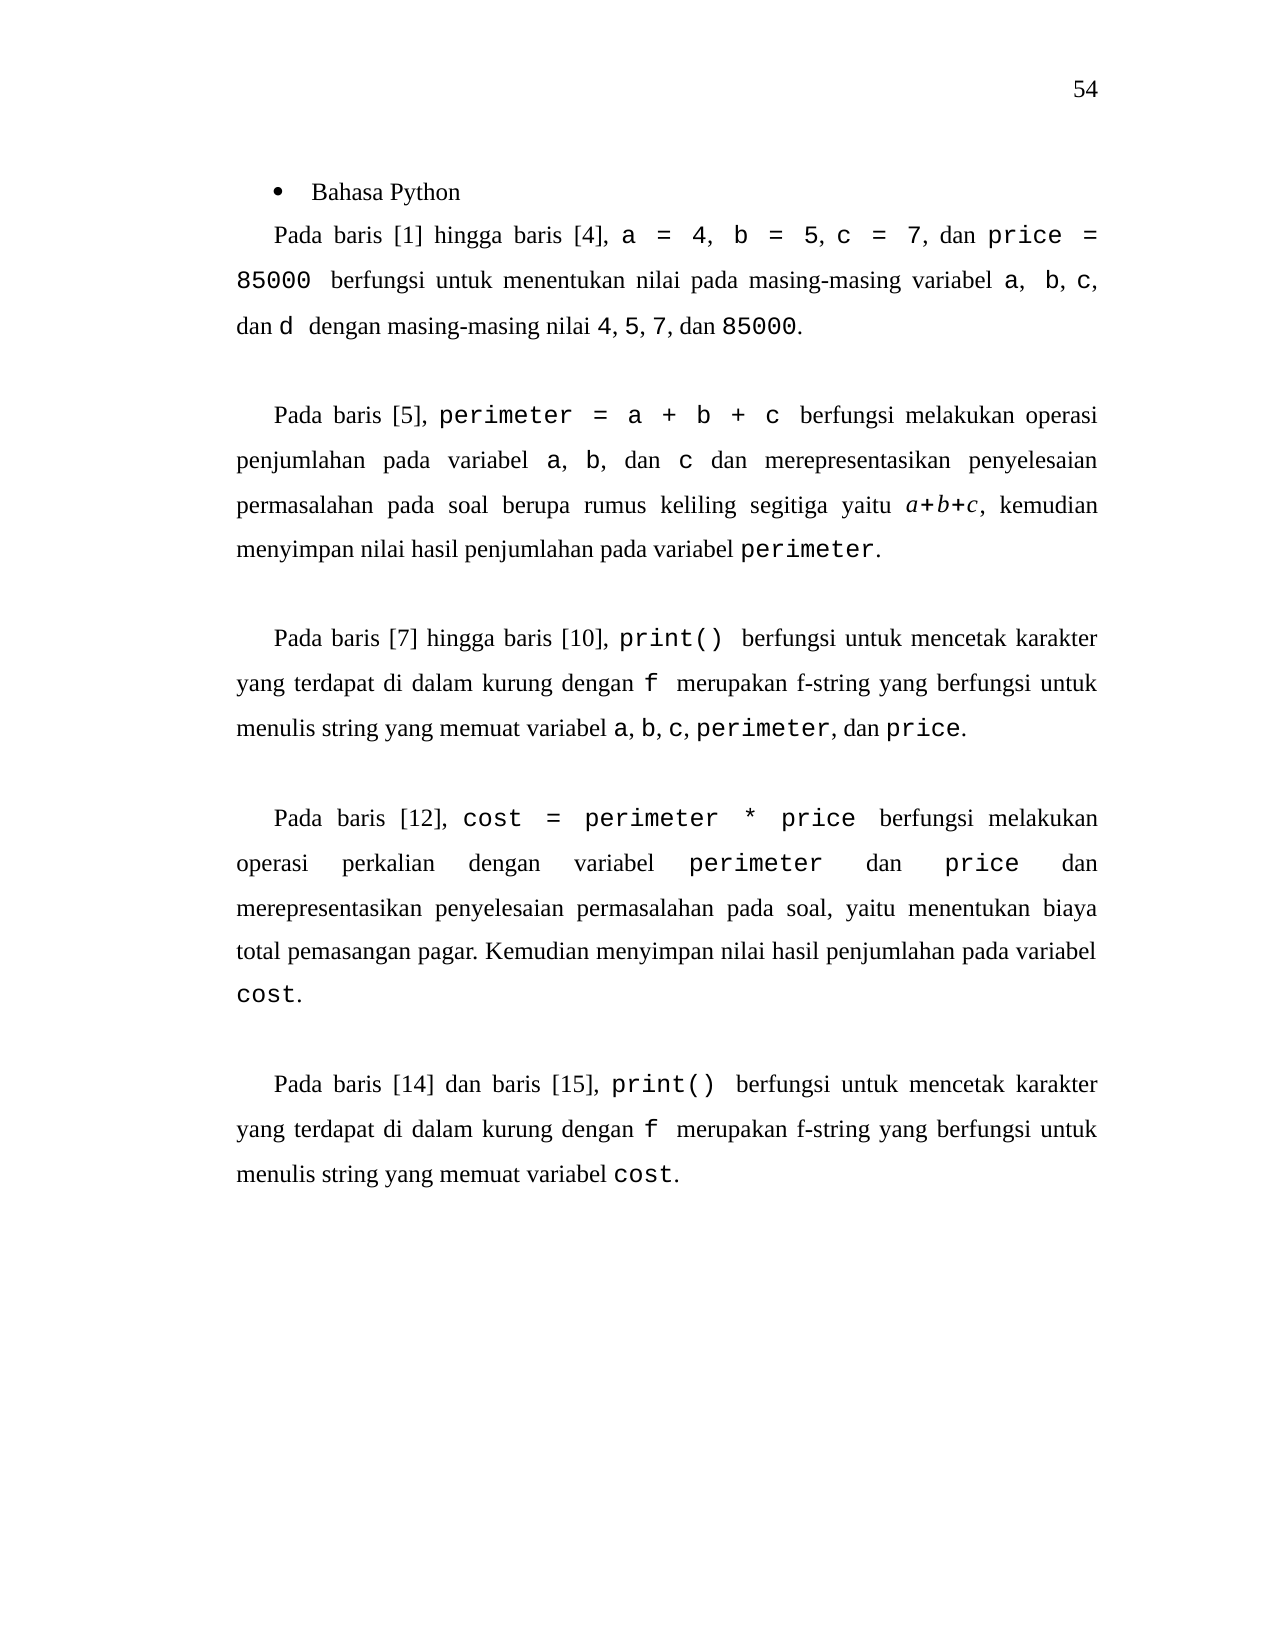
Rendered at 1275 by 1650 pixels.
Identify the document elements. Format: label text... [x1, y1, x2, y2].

text Pada baris [7] hingga baris [10], print() berfungsi untuk mencetak karakter yang terdapat di dalam kurung dengan f merupakan f-string yang berfungsi untuk menulis string yang memuat variabel a, b, c, perimeter, dan price. [236, 623, 1098, 744]
text Pada baris [1] hingga baris [4], a = 4, b = 5, c = 7, dan price = 85000 berfungsi untuk menentukan nilai pada masing-masing variabel a, b, c, dan d dengan masing-masing nilai 4, 5, 7, dan 85000. [236, 220, 1098, 342]
list Bahasa Python [274, 177, 1098, 206]
text Pada baris [5], perimeter = a + b + c berfungsi melakukan operasi penjumlahan pada variabel a, b, dan c dan merepresentasikan penyelesaian permasalahan pada soal berupa rumus keliling segitiga yaitu , kemudian menyimpan nilai hasil penjumlahan pada variabel perimeter. [236, 400, 1098, 564]
text Pada baris [14] dan baris [15], print() berfungsi untuk mencetak karakter yang terdapat di dalam kurung dengan f merupakan f-string yang berfungsi untuk menulis string yang memuat variabel cost. [236, 1069, 1098, 1190]
text Pada baris [12], cost = perimeter * price berfungsi melakukan operasi perkalian dengan variabel perimeter dan price dan merepresentasikan penyelesaian permasalahan pada soal, yaitu menentukan biaya total pemasangan pagar. Kemudian menyimpan nilai hasil penjumlahan pada variabel cost. [236, 803, 1098, 1010]
